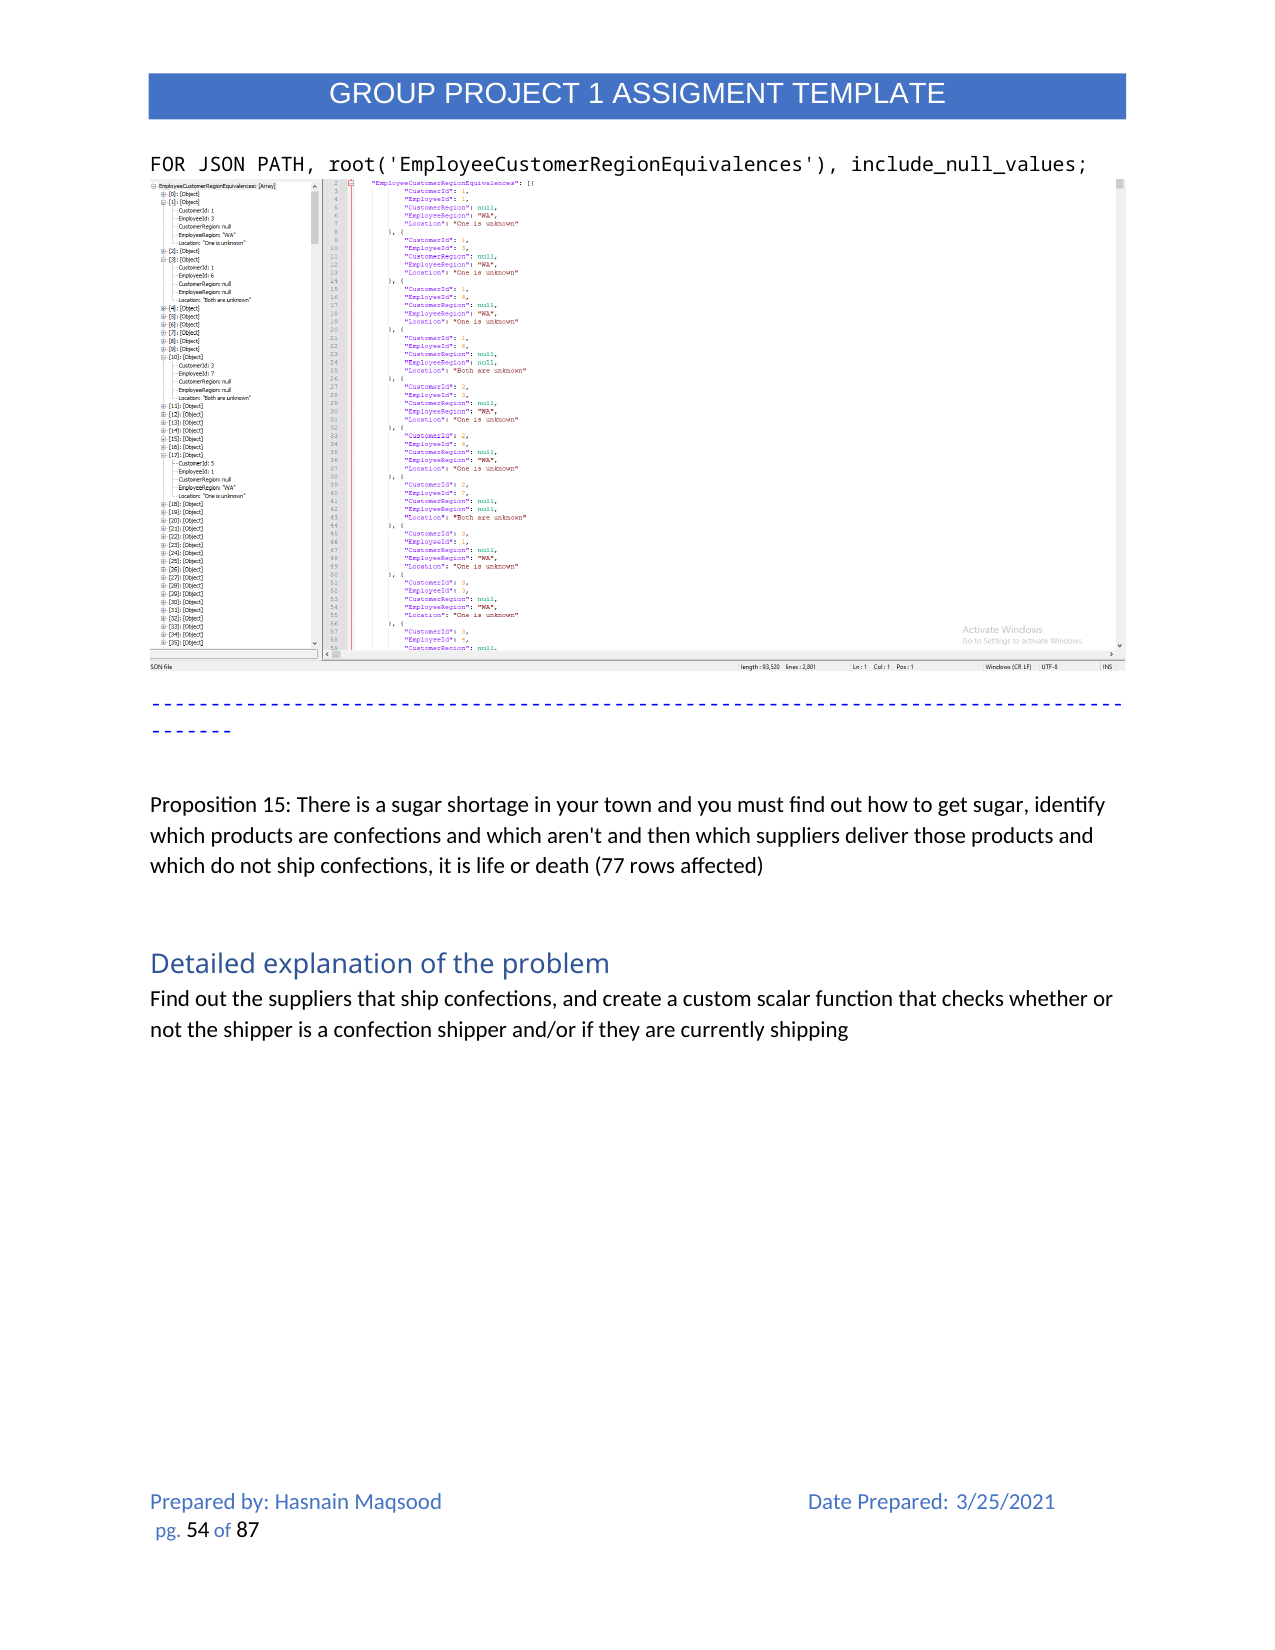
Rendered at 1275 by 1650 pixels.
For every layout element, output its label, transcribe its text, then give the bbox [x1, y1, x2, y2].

subtitle Detailed explanation of the problem [150, 945, 1125, 982]
text Find out the suppliers that ship confections, and create a custom scalar function that checks whether or not the shipper is a confection shipper and/or if they are currently shipping [150, 984, 1125, 1043]
text FOR JSON PATH, root('EmployeeCustomerRegionEquivalences'), include_null_values; [150, 150, 1125, 179]
text Proposition 15: There is a sugar shortage in your town and you must find out how to get sugar, identify which products are confections and which aren't and then which suppliers deliver those products and which do not ship confections, it is life or death (77 rows affected) [150, 791, 1125, 879]
text ----------------------------------------------------------------------------------------- [150, 690, 1125, 744]
picture [150, 179, 1125, 671]
